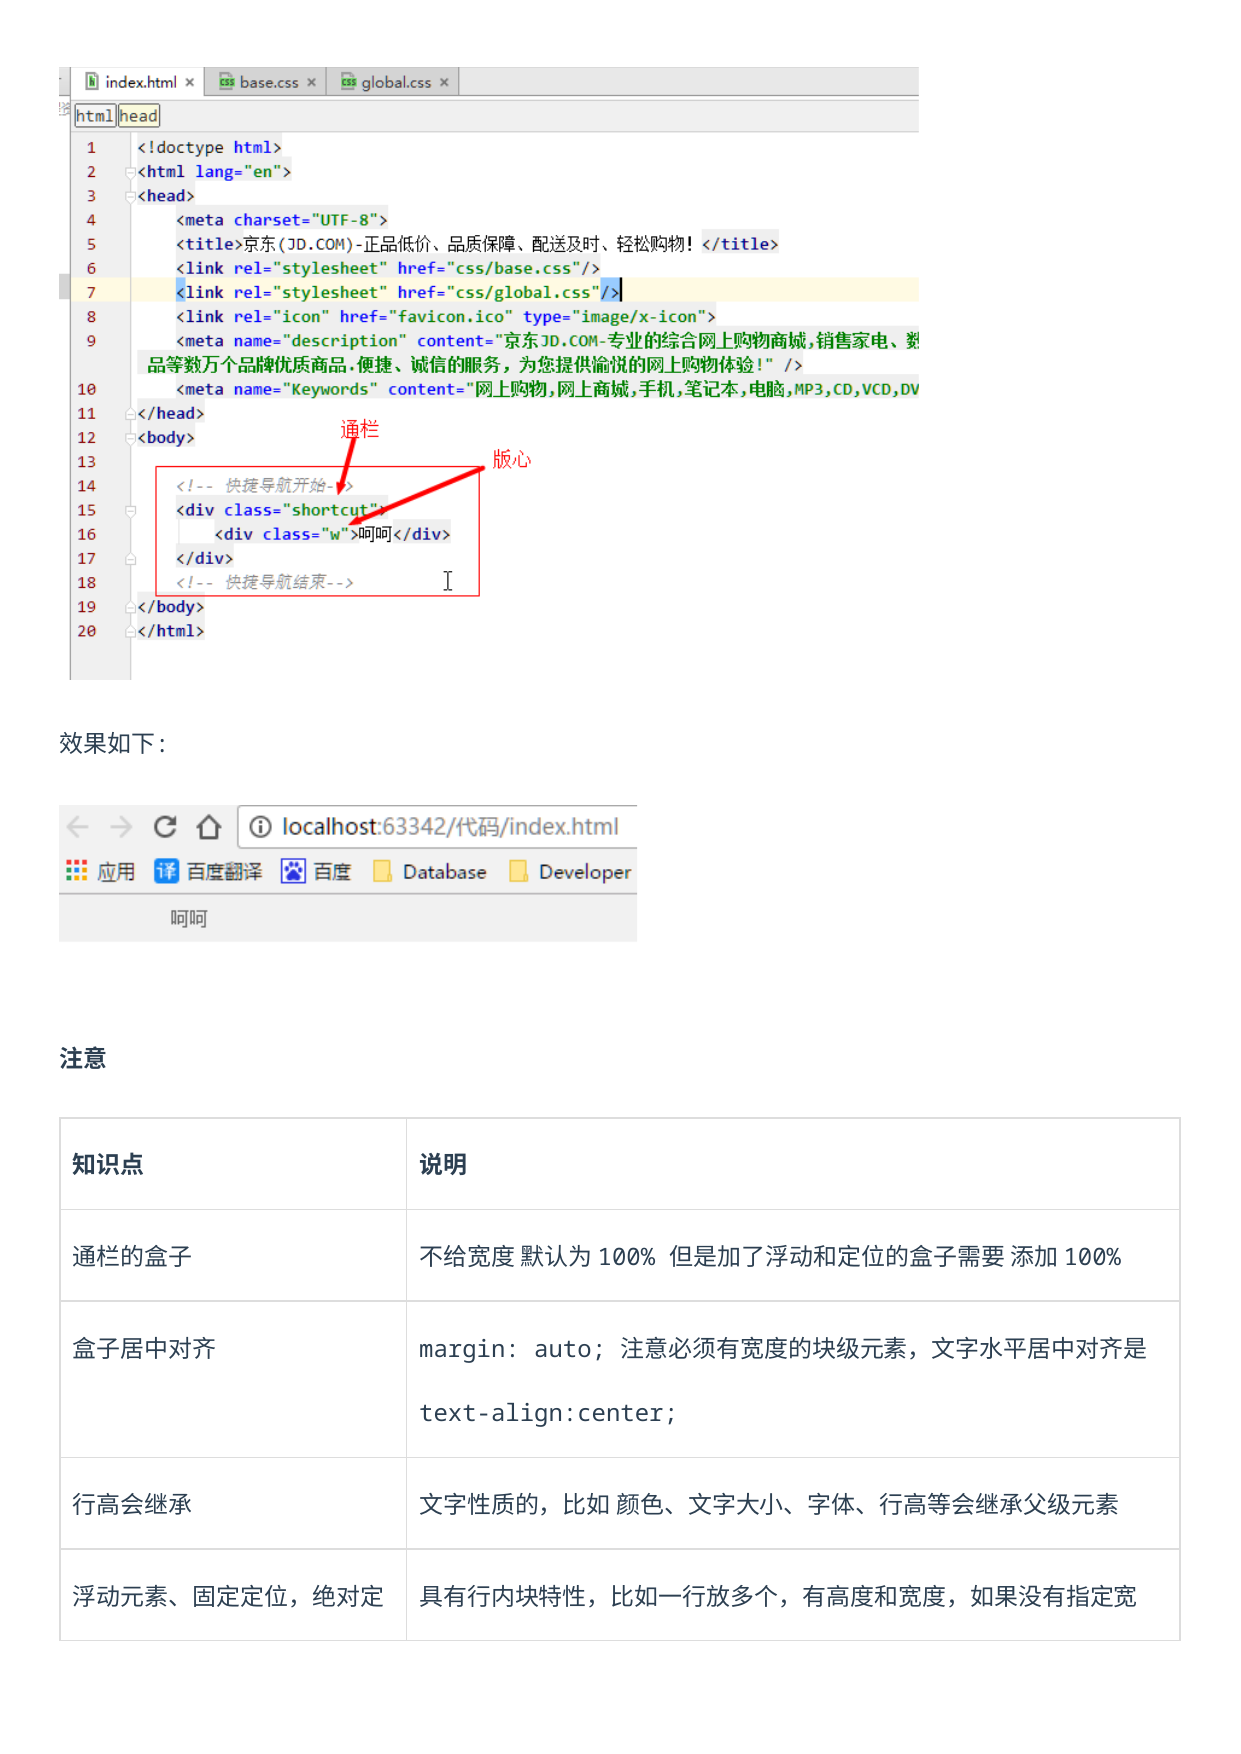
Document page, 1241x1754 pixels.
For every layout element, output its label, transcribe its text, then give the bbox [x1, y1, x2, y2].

picture [59, 805, 638, 994]
text 效果如下: [59, 709, 1181, 774]
table_cell 盒子居中对齐 [61, 1302, 406, 1457]
text 注意 [59, 1024, 1181, 1089]
table_cell 不给宽度 默认为 100% 但是加了浮动和定位的盒子需要 添加 100% [407, 1210, 1179, 1300]
table_cell margin: auto; 注意必须有宽度的块级元素，文字水平居中对齐是 text-align:center; [407, 1302, 1179, 1457]
table_cell 文字性质的，比如 颜色、文字大小、字体、行高等会继承父级元素 [407, 1458, 1179, 1548]
table_cell 行高会继承 [61, 1458, 406, 1548]
table_header 知识点 [61, 1119, 406, 1208]
picture [59, 67, 925, 680]
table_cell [407, 1550, 1179, 1640]
table_cell 浮动元素、固定定位，绝对定位会模式转换 [61, 1550, 406, 1640]
table_cell 通栏的盒子 [61, 1210, 406, 1300]
table_header 说明 [407, 1119, 1179, 1208]
